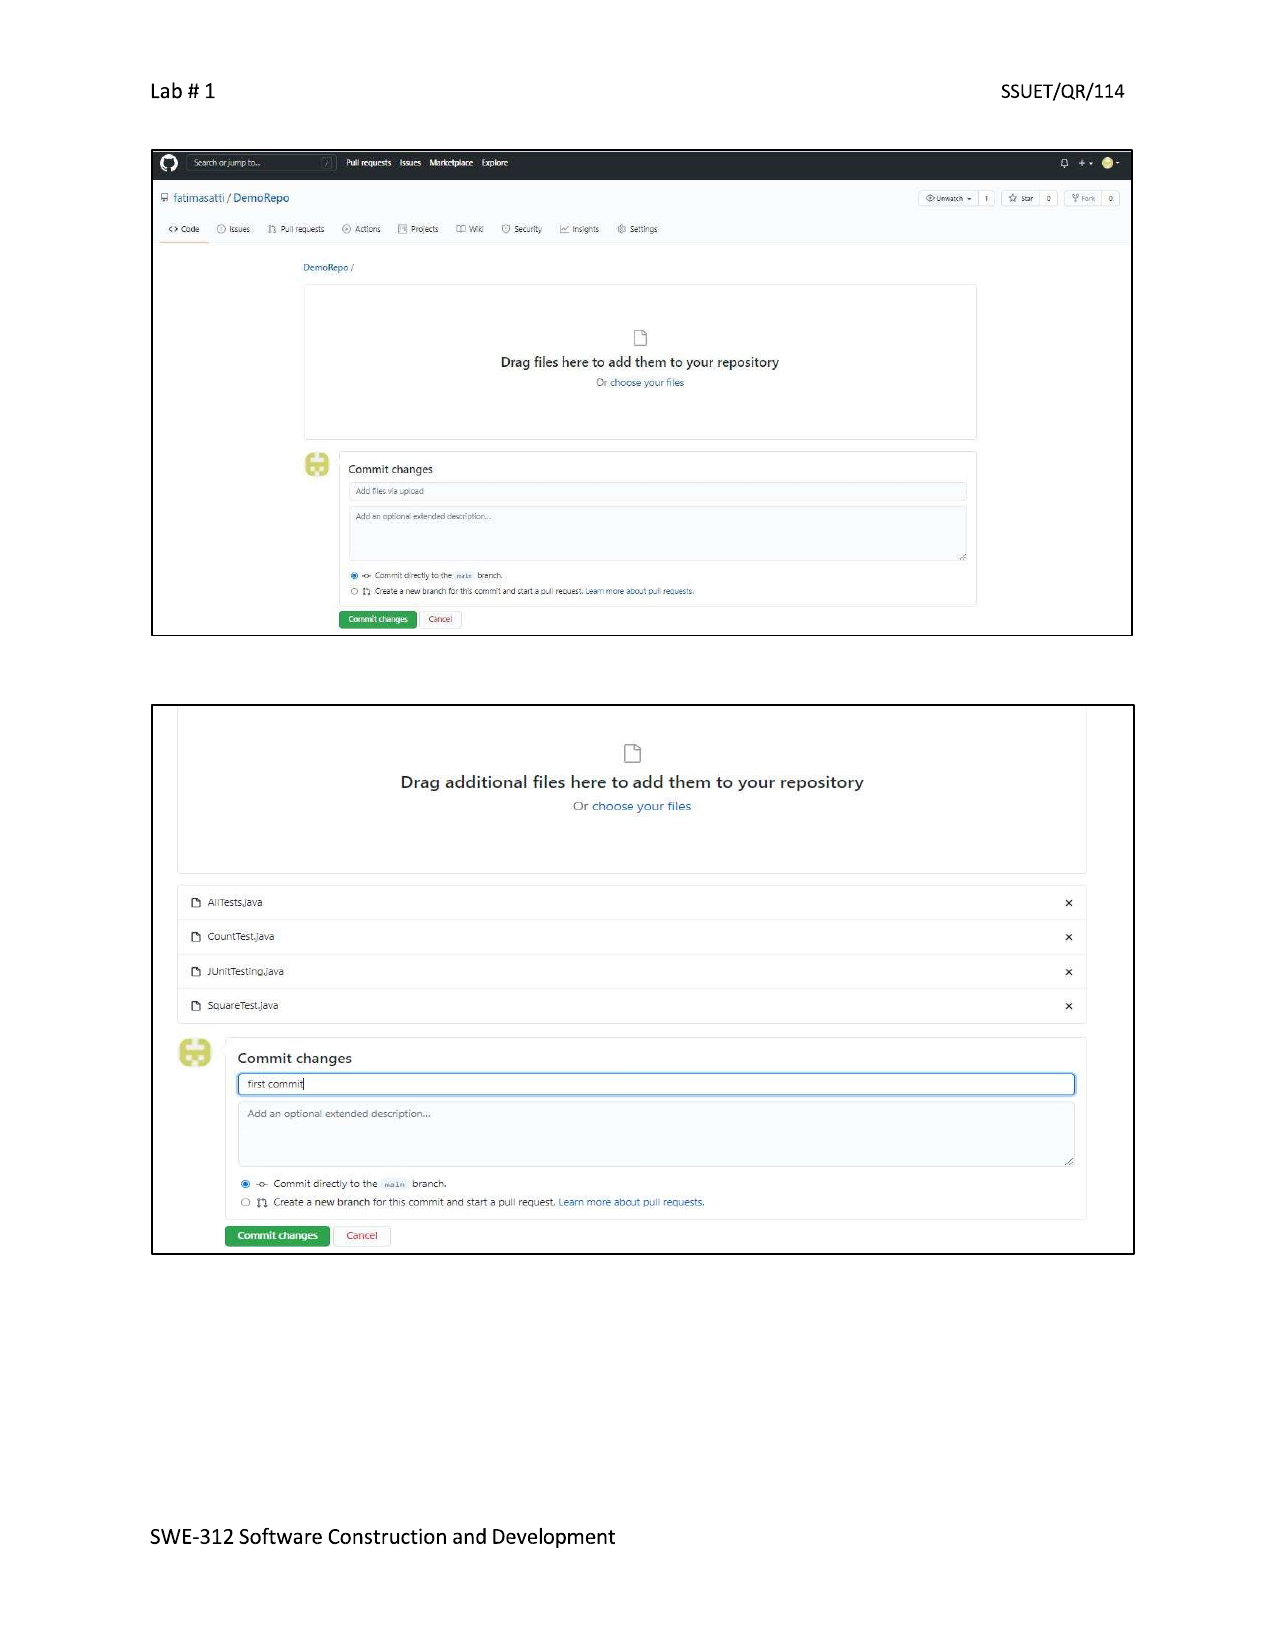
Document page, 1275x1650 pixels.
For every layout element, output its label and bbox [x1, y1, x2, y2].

picture [153, 151, 1131, 629]
picture [177, 706, 1087, 1247]
